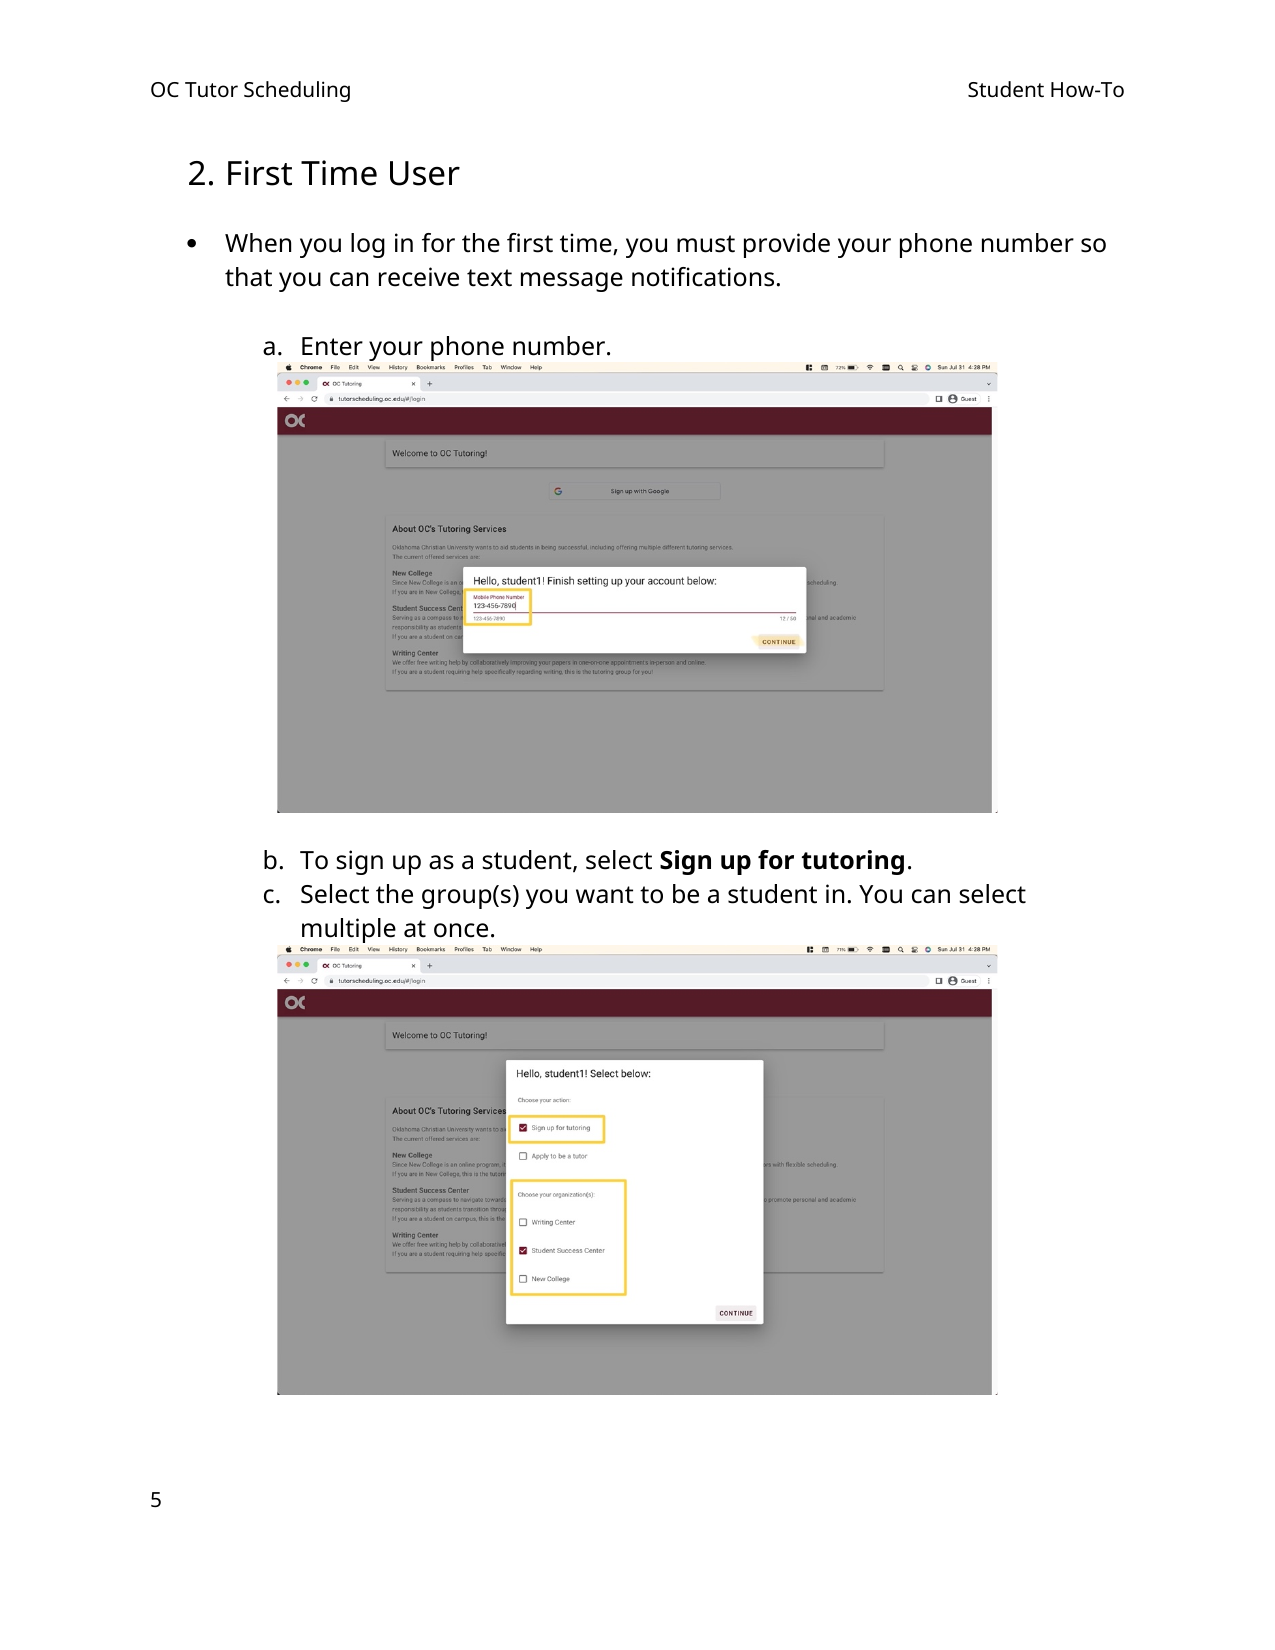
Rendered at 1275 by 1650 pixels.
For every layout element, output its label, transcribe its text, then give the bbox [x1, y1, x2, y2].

subtitle First Time User [187, 150, 1125, 195]
list Select the group(s) you want to be a student in. You can select multiple at once. [262, 877, 1125, 945]
list When you log in for the first time, you must provide your phone number so that you can receive text message notifications. [187, 226, 1125, 294]
list Enter your phone number. [262, 328, 1125, 362]
picture [277, 945, 998, 1395]
list To sign up as a student, select Sign up for tutoring. [262, 843, 1125, 877]
picture [277, 362, 998, 813]
